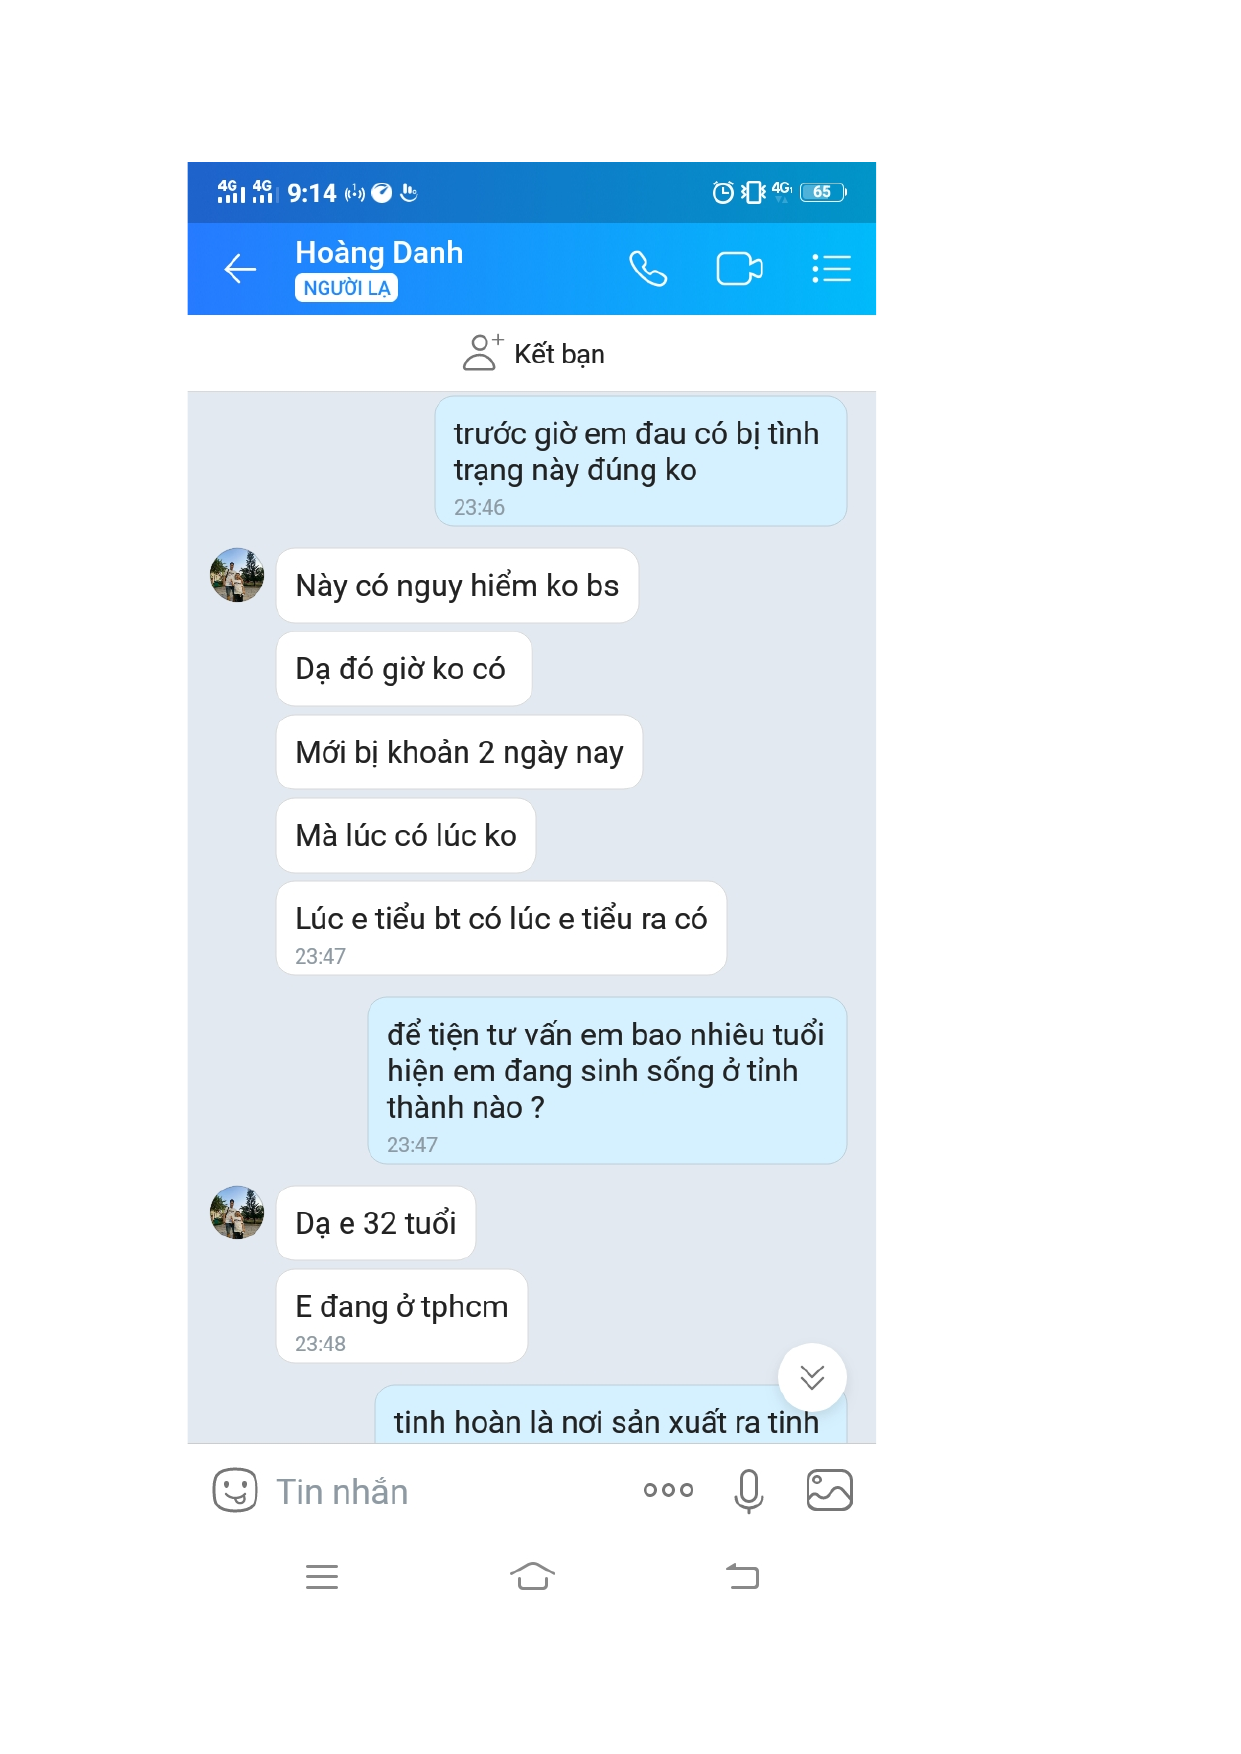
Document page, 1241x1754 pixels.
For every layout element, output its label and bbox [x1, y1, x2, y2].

picture [824, 255, 850, 259]
picture [799, 184, 830, 202]
picture [187, 162, 877, 1592]
picture [824, 267, 850, 271]
picture [717, 252, 763, 286]
picture [824, 278, 850, 282]
picture [713, 181, 734, 204]
picture [842, 186, 847, 199]
picture [772, 182, 793, 193]
picture [741, 181, 766, 204]
